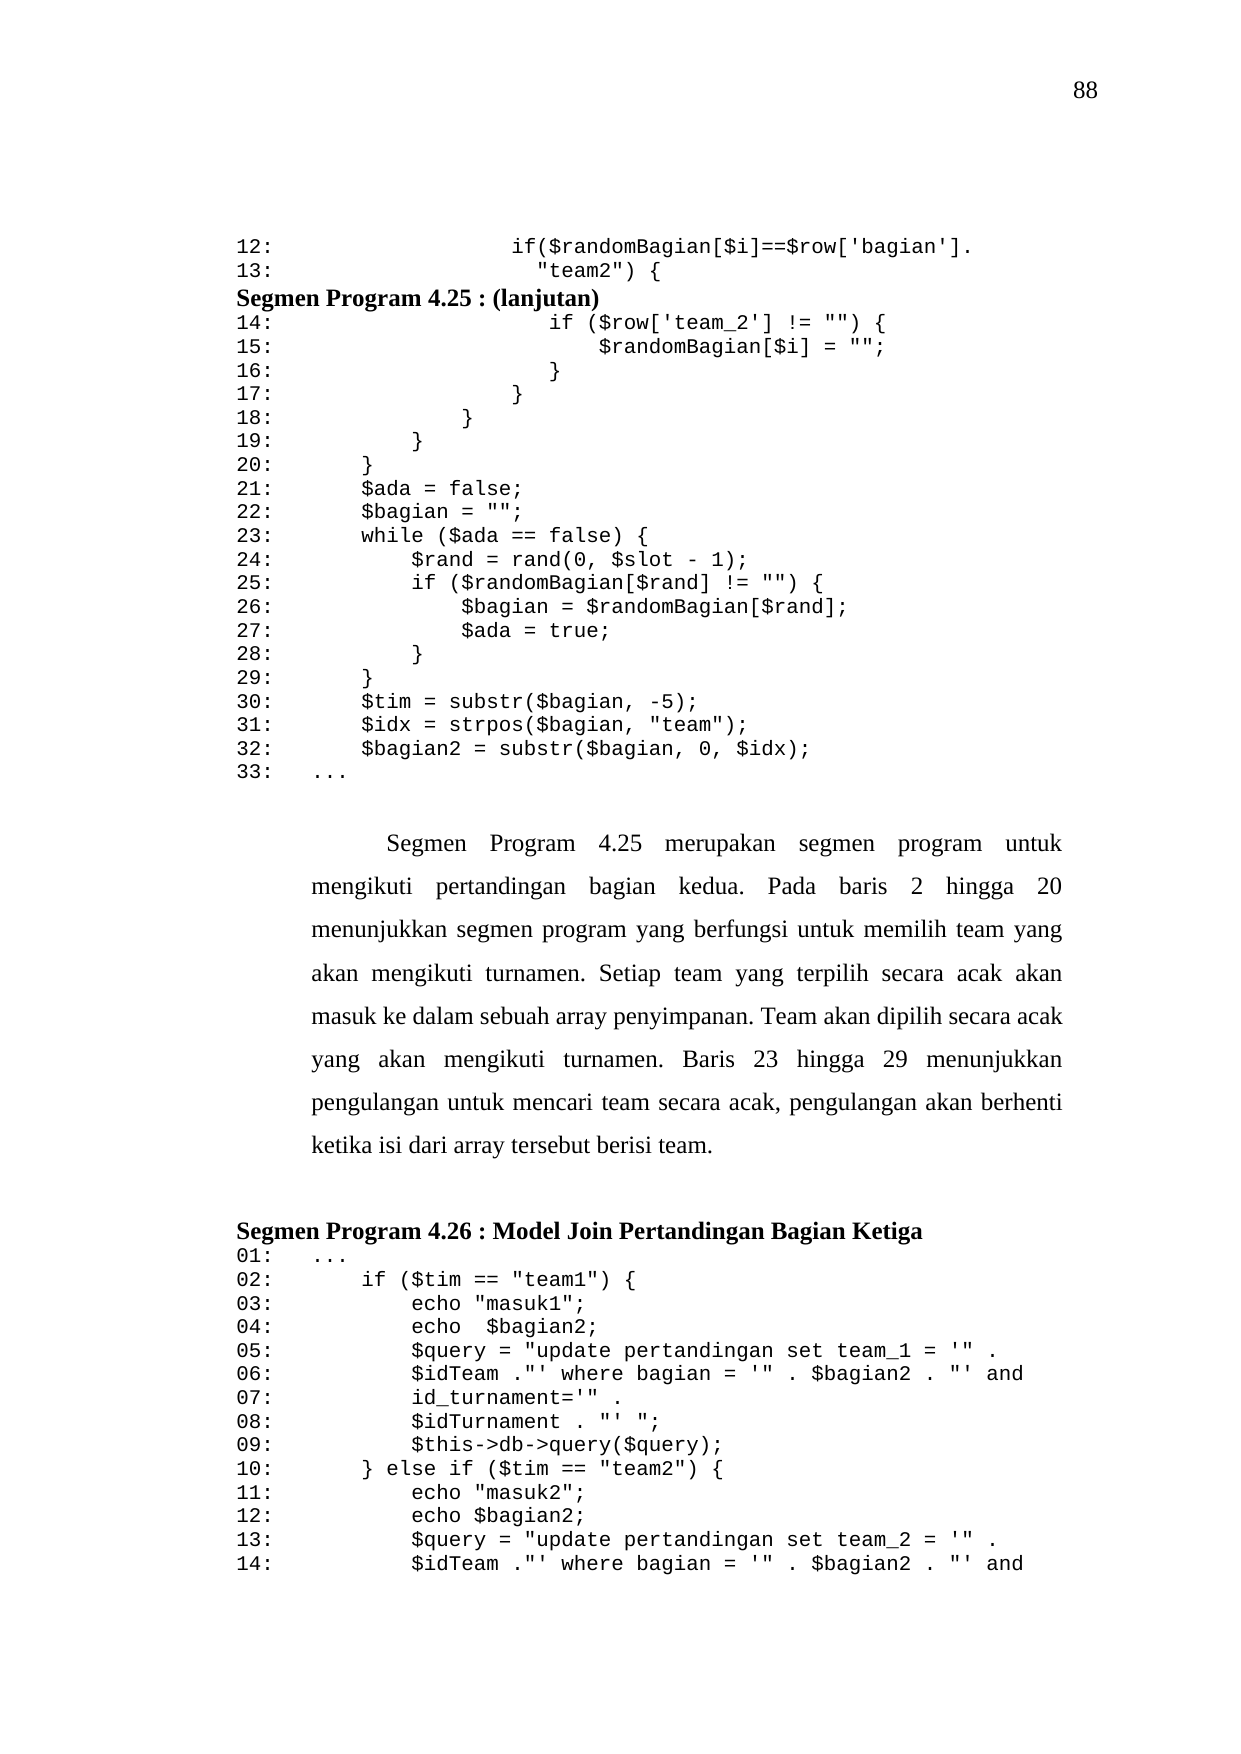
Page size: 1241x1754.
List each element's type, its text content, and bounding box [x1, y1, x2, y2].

list echo $bagian2; [236, 1316, 1063, 1340]
text Segmen Program 4.25 : (lanjutan) [236, 283, 1063, 312]
list $bagian = $randomBagian[$rand]; [236, 596, 1063, 620]
list $idTeam ."' where bagian = '" . $bagian2 . "' and [236, 1553, 1063, 1576]
text Segmen Program 4.26 : Model Join Pertandingan Bagian Ketiga [236, 1216, 1063, 1245]
list } [236, 407, 1063, 431]
list if ($row['team_2'] != "") { [236, 312, 1063, 336]
list echo "masuk1"; [236, 1292, 1063, 1316]
list $bagian = ""; [236, 501, 1063, 525]
list echo $bagian2; [236, 1505, 1063, 1529]
list ... [236, 1245, 1063, 1269]
list if($randomBagian[$i]==$row['bagian']. [236, 236, 1063, 260]
list } else if ($tim == "team2") { [236, 1458, 1063, 1482]
list $ada = true; [236, 620, 1063, 643]
list $idx = strpos($bagian, "team"); [236, 714, 1063, 738]
list $rand = rand(0, $slot - 1); [236, 549, 1063, 572]
list } [236, 383, 1063, 407]
list $query = "update pertandingan set team_1 = '" . [236, 1340, 1063, 1363]
list } [236, 667, 1063, 691]
list } [236, 454, 1063, 478]
list id_turnament='" . [236, 1387, 1063, 1411]
list $this->db->query($query); [236, 1434, 1063, 1458]
list $idTeam ."' where bagian = '" . $bagian2 . "' and [236, 1363, 1063, 1387]
list if ($randomBagian[$rand] != "") { [236, 572, 1063, 596]
list "team2") { [236, 260, 1063, 283]
list ... [236, 762, 1063, 785]
list } [236, 359, 1063, 383]
list } [236, 643, 1063, 667]
list $tim = substr($bagian, -5); [236, 691, 1063, 714]
list $query = "update pertandingan set team_2 = '" . [236, 1529, 1063, 1553]
list $randomBagian[$i] = ""; [236, 336, 1063, 359]
list $bagian2 = substr($bagian, 0, $idx); [236, 738, 1063, 762]
list $ada = false; [236, 478, 1063, 501]
text Segmen Program 4.25 merupakan segmen program untuk mengikuti pertandingan bagian kedua. Pada baris 2 hingga 20 menunjukkan segmen program yang berfungsi untuk memilih team yang akan mengikuti turnamen. Setiap team yang terpilih secara acak akan masuk ke dalam sebuah array penyimpanan. Team akan dipilih secara acak yang akan mengikuti turnamen. Baris 23 hingga 29 menunjukkan pengulangan untuk mencari team secara acak, pengulangan akan berhenti ketika isi dari array tersebut berisi team. [311, 828, 1063, 1159]
list $idTurnament . "' "; [236, 1411, 1063, 1434]
list if ($tim == "team1") { [236, 1269, 1063, 1292]
list } [236, 431, 1063, 454]
list echo "masuk2"; [236, 1482, 1063, 1505]
list while ($ada == false) { [236, 525, 1063, 549]
